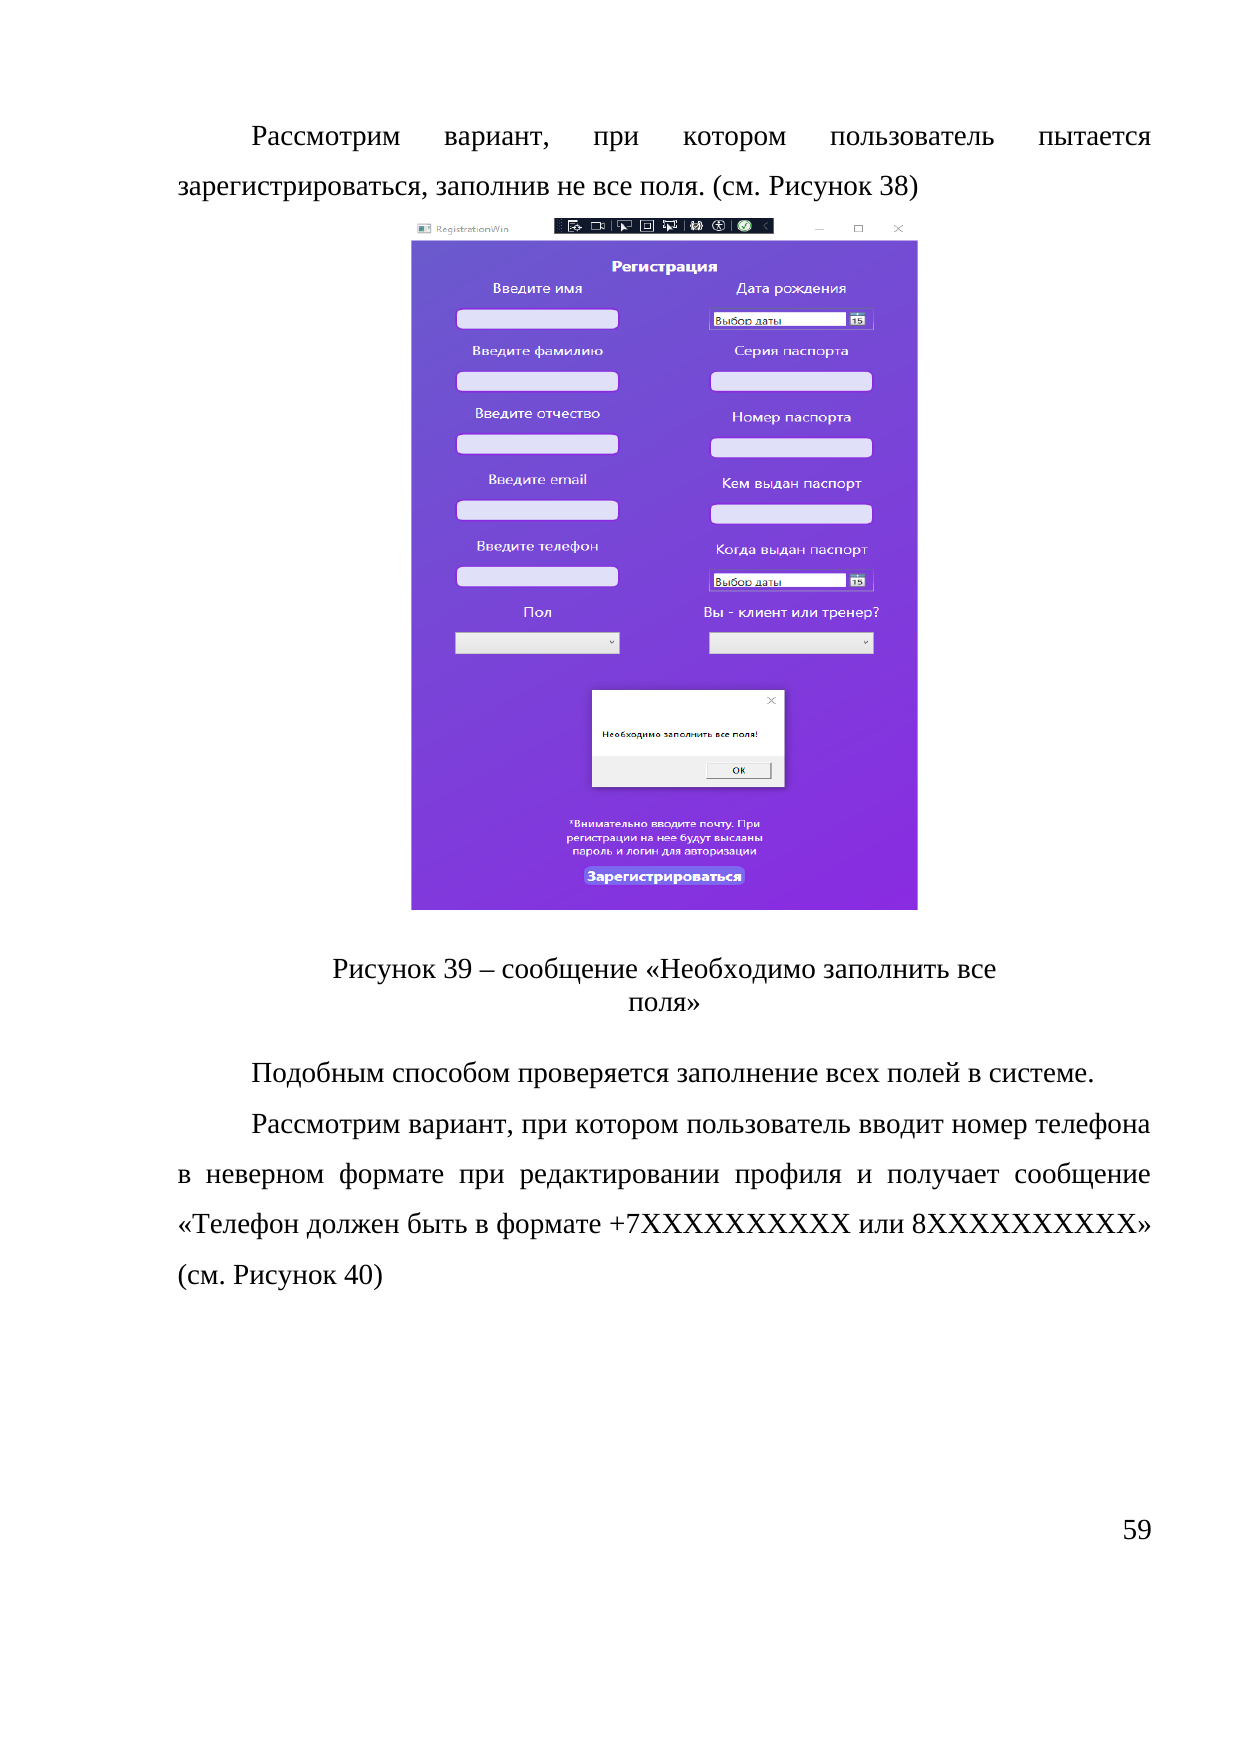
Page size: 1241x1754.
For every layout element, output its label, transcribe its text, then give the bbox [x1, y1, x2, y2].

text Рисунок 39 – сообщение «Необходимо заполнить все поля» [295, 951, 1033, 1018]
text Рассмотрим вариант, при котором пользователь пытается зарегистрироваться, заполнив не все поля. (см. Рисунок 38) [177, 118, 1152, 202]
text Подобным способом проверяется заполнение всех полей в системе. [177, 1056, 1152, 1089]
picture [411, 218, 918, 910]
text Рассмотрим вариант, при котором пользователь вводит номер телефона в неверном формате при редактировании профиля и получает сообщение «Телефон должен быть в формате +7XXXXXXXXXX или 8XXXXXXXXXX» (см. Рисунок 40) [177, 1106, 1152, 1290]
